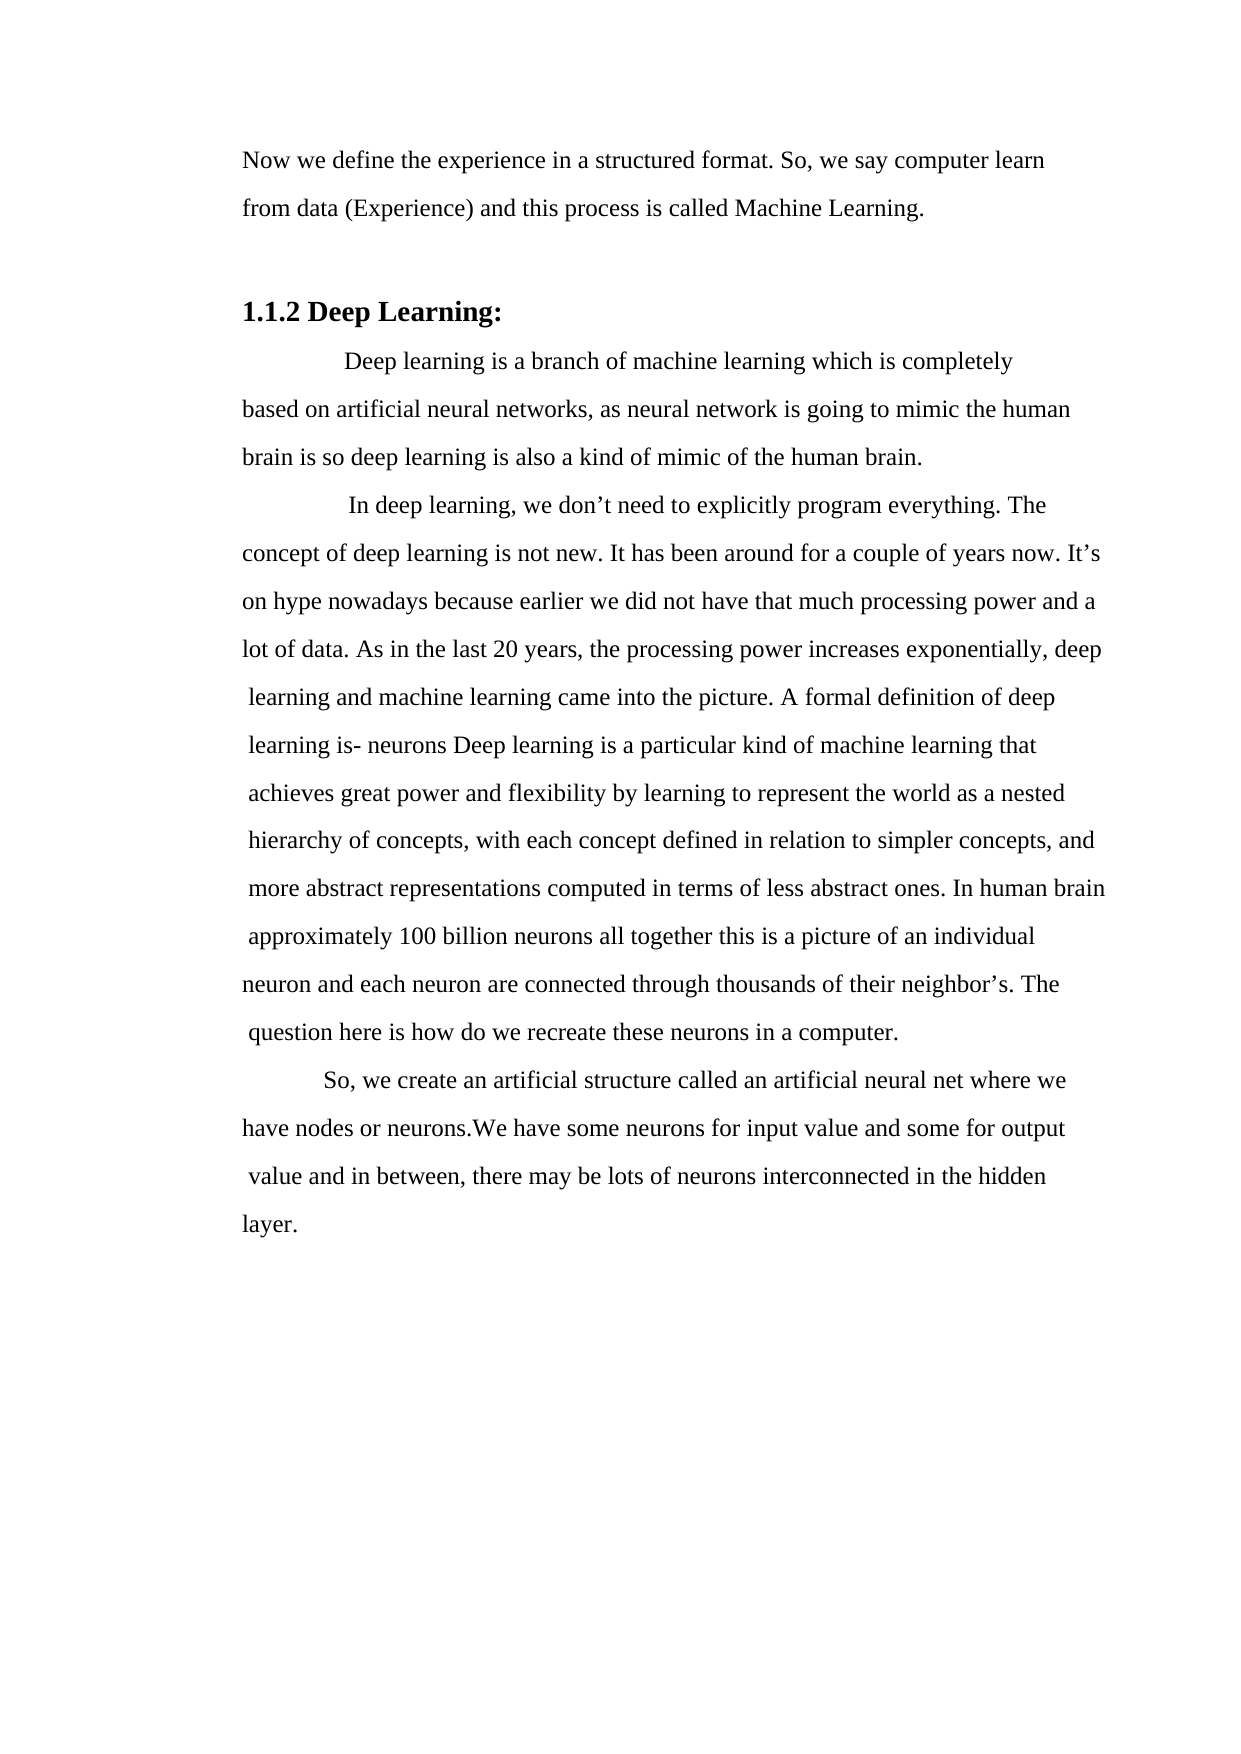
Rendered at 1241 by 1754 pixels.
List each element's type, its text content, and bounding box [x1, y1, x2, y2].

text have nodes or neurons.We have some neurons for input value and some for output [242, 1118, 1107, 1141]
text 1.1.2 Deep Learning: [242, 299, 1107, 326]
text from data (Experience) and this process is called Machine Learning. [242, 198, 1107, 221]
text approximately 100 billion neurons all together this is a picture of an individual [242, 926, 1107, 949]
text concept of deep learning is not new. It has been around for a couple of years now. It’s [242, 543, 1107, 566]
text layer. [242, 1214, 1107, 1237]
text question here is how do we recreate these neurons in a computer. [242, 1022, 1107, 1045]
text hierarchy of concepts, with each concept defined in relation to simpler concepts, and [242, 831, 1107, 853]
text value and in between, there may be lots of neurons interconnected in the hidden [242, 1166, 1107, 1189]
text on hype nowadays because earlier we did not have that much processing power and a [242, 591, 1107, 614]
text Now we define the experience in a structured format. So, we say computer learn [242, 150, 1107, 173]
text learning is- neurons Deep learning is a particular kind of machine learning that [242, 735, 1107, 758]
text based on artificial neural networks, as neural network is going to mimic the human [242, 399, 1107, 422]
text Deep learning is a branch of machine learning which is completely [242, 351, 1107, 374]
text So, we create an artificial structure called an artificial neural net where we [242, 1070, 1107, 1093]
text brain is so deep learning is also a kind of mimic of the human brain. [242, 447, 1107, 470]
text more abstract representations computed in terms of less abstract ones. In human brain [242, 878, 1107, 901]
text achieves great power and flexibility by learning to represent the world as a nested [242, 783, 1107, 806]
text lot of data. As in the last 20 years, the processing power increases exponentially, deep [242, 639, 1107, 662]
text neuron and each neuron are connected through thousands of their neighbor’s. The [242, 974, 1107, 997]
text In deep learning, we don’t need to explicitly program everything. The [242, 495, 1107, 518]
text learning and machine learning came into the picture. A formal definition of deep [242, 687, 1107, 710]
